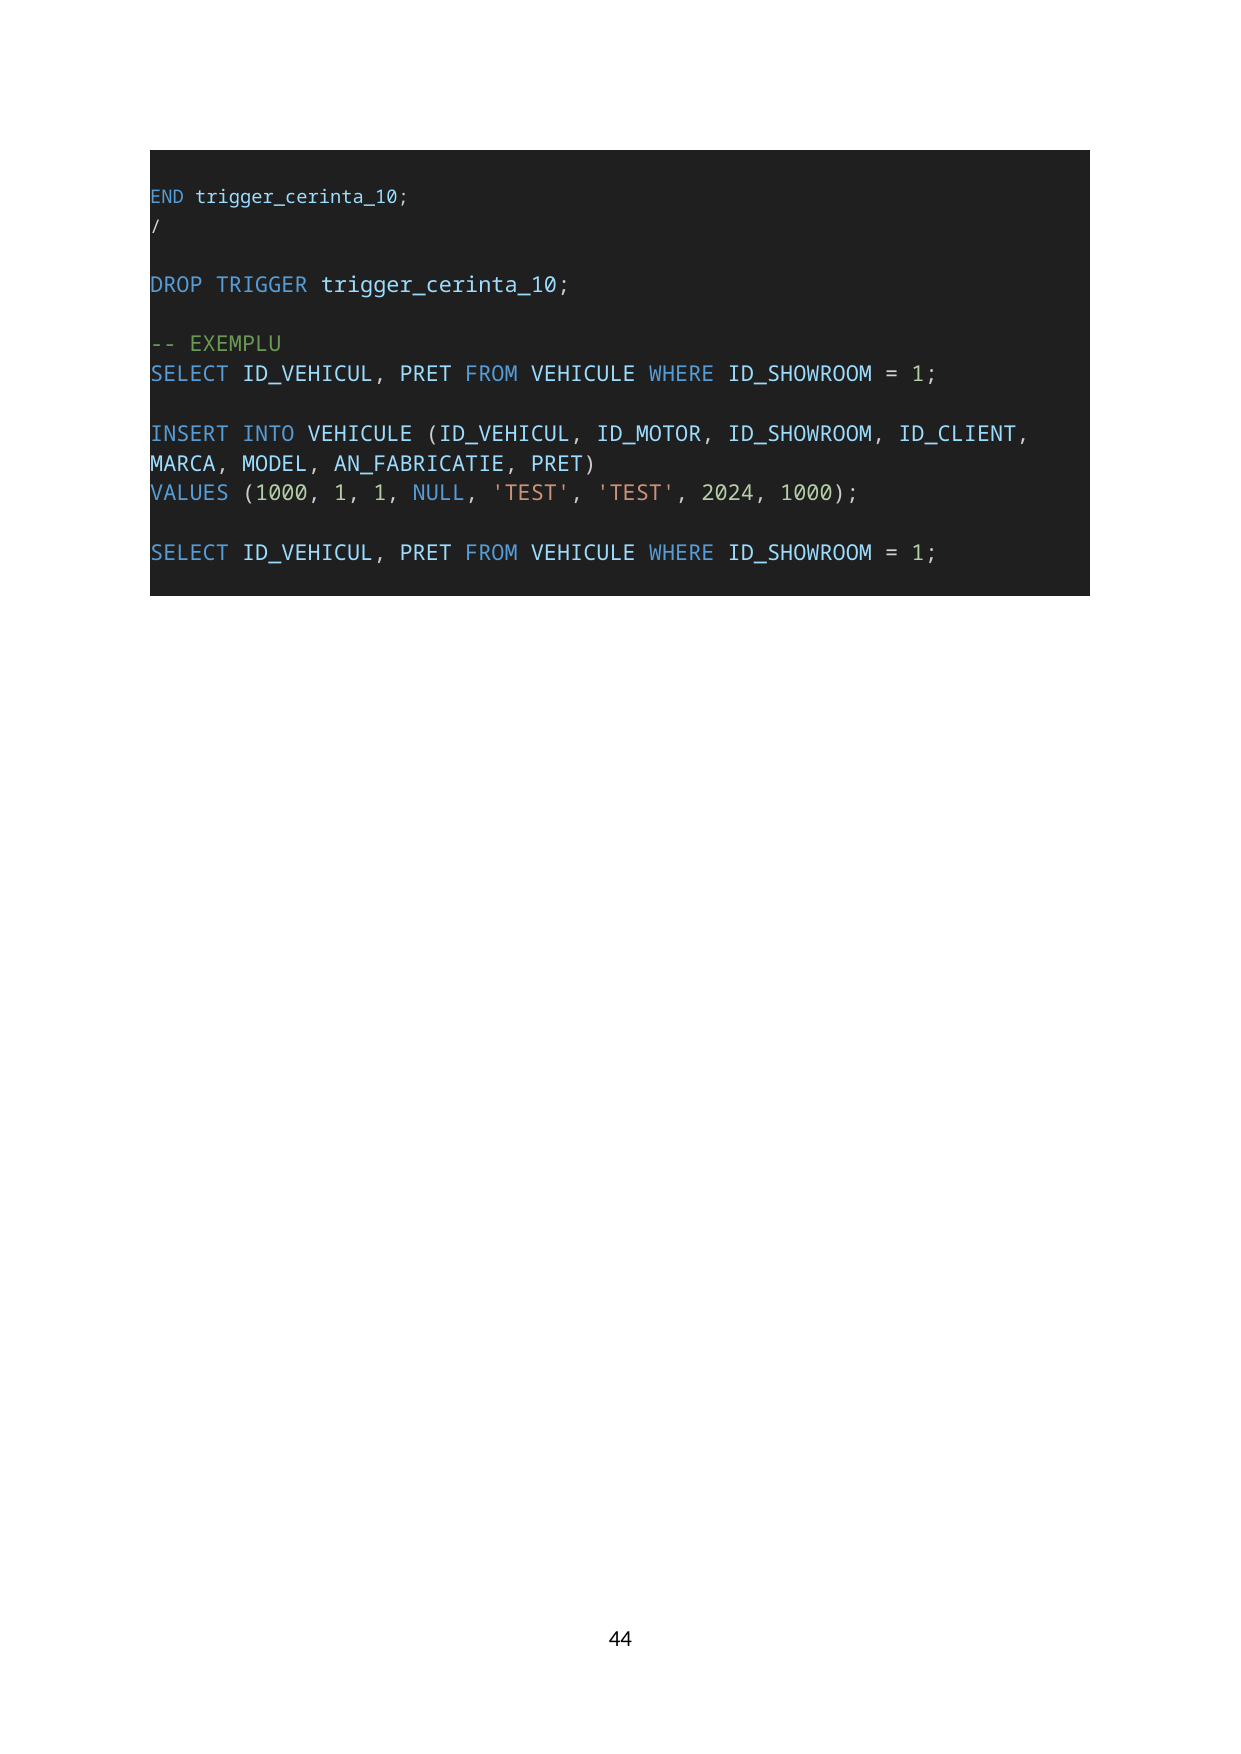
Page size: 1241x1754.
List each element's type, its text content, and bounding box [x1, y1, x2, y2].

text SELECT ID_VEHICUL, PRET FROM VEHICULE WHERE ID_SHOWROOM = 1; [150, 358, 1090, 388]
text VALUES (1000, 1, 1, NULL, 'TEST', 'TEST', 2024, 1000); [150, 477, 1090, 507]
text END trigger_cerinta_10; [150, 180, 1090, 209]
text INSERT INTO VEHICULE (ID_VEHICUL, ID_MOTOR, ID_SHOWROOM, ID_CLIENT, MARCA, MODEL, AN_FABRICATIE, PRET) [150, 418, 1090, 477]
text DROP TRIGGER trigger_cerinta_10; [150, 269, 1090, 298]
text -- EXEMPLU [150, 328, 1090, 358]
text / [150, 209, 1090, 239]
text SELECT ID_VEHICUL, PRET FROM VEHICULE WHERE ID_SHOWROOM = 1; [150, 537, 1090, 567]
